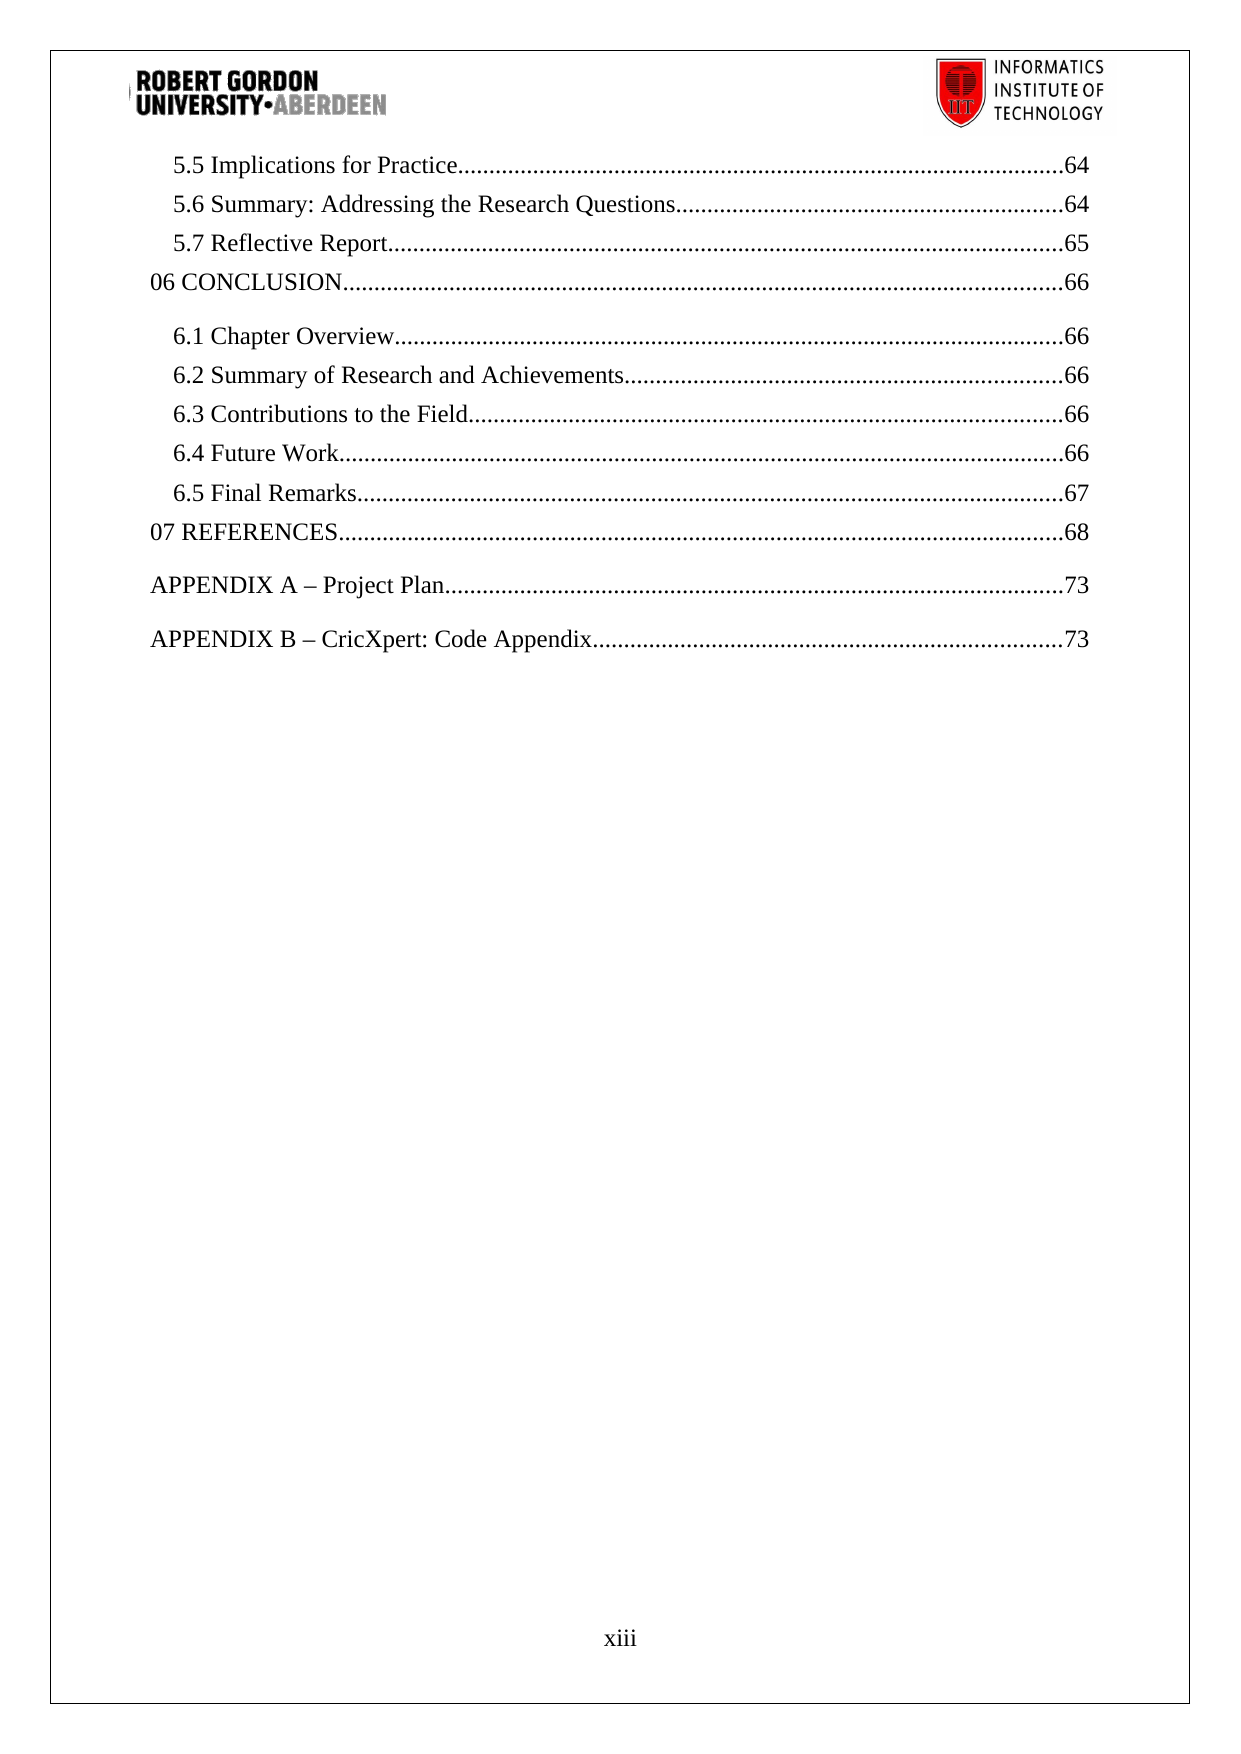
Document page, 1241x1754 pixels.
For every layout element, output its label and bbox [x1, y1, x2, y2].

picture [922, 56, 1117, 136]
picture [129, 53, 400, 122]
